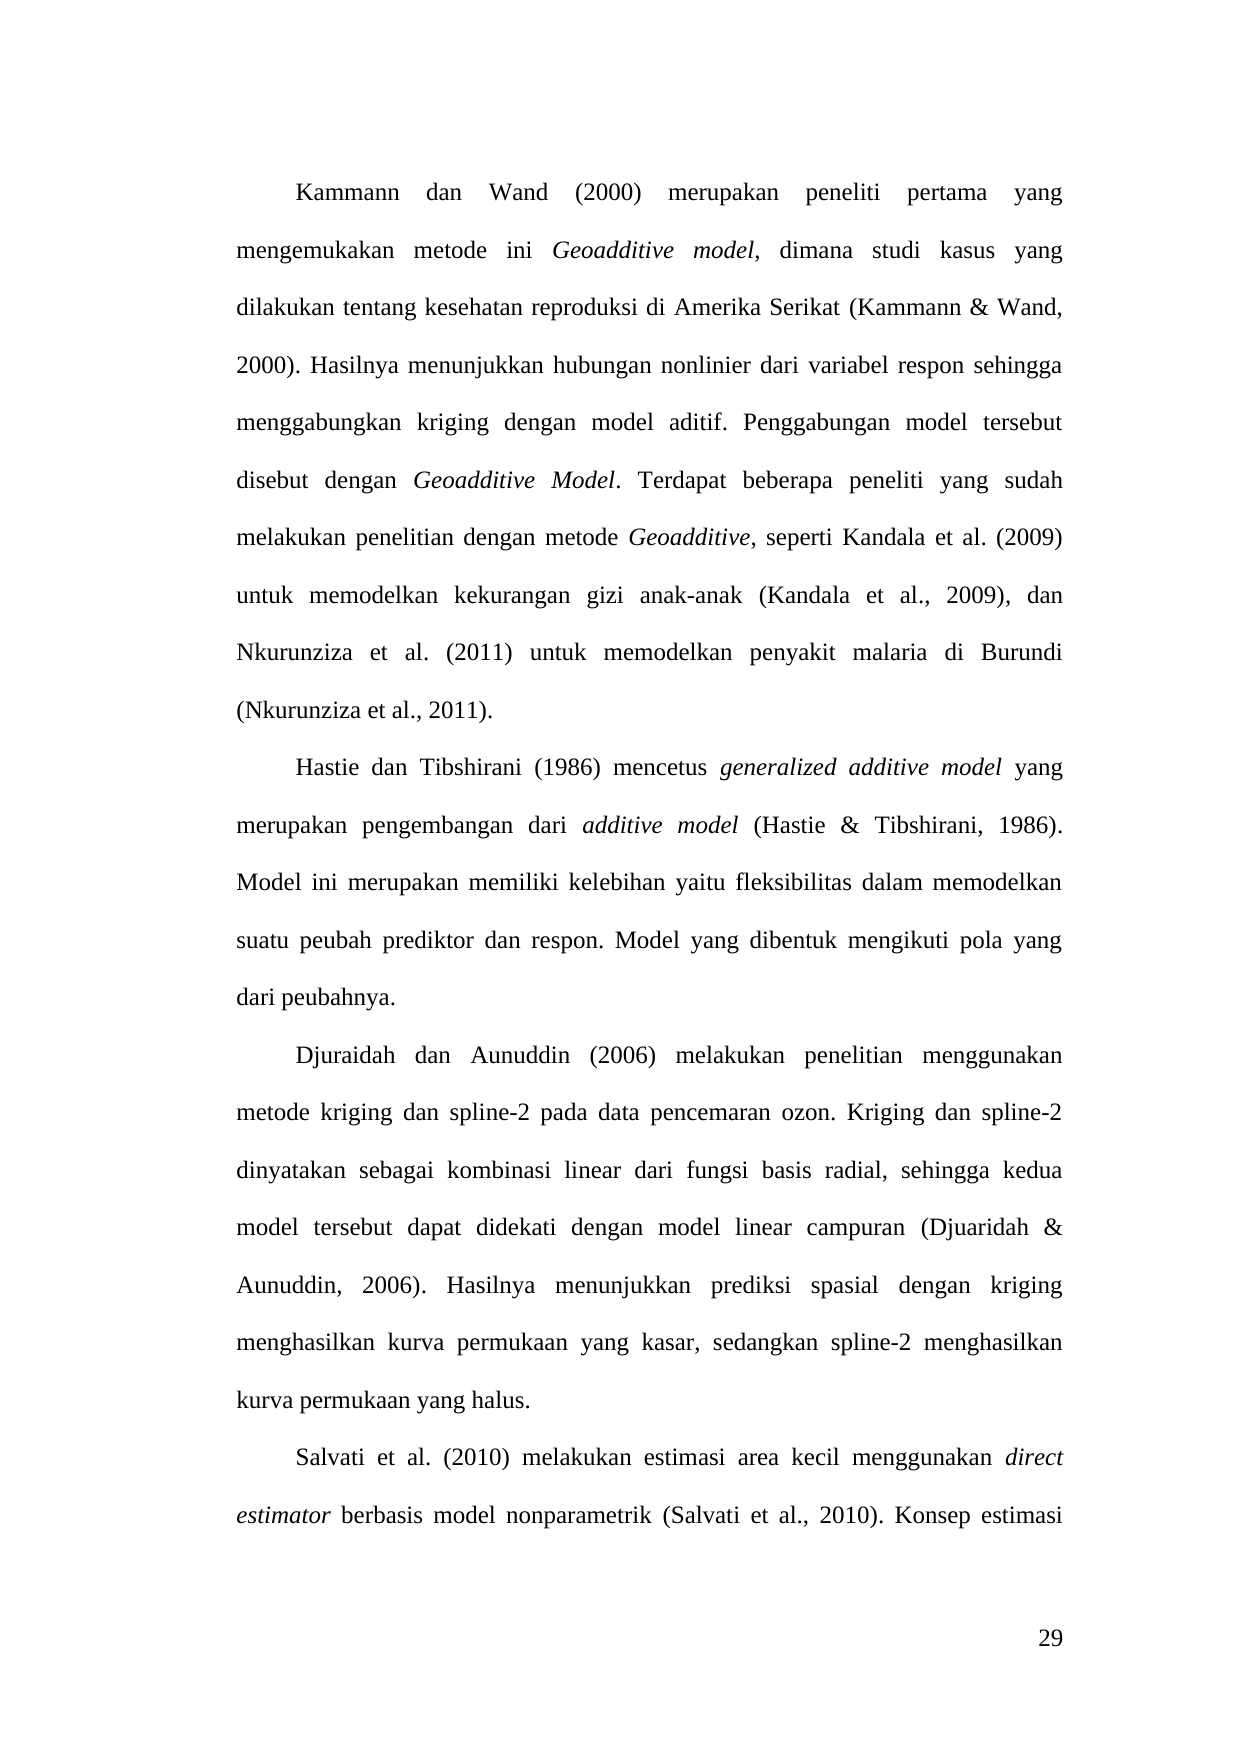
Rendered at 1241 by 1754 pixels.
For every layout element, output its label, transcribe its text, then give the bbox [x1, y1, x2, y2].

text Djuraidah dan Aunuddin (2006) melakukan penelitian menggunakan metode kriging dan spline-2 pada data pencemaran ozon. Kriging dan spline-2 dinyatakan sebagai kombinasi linear dari fungsi basis radial, sehingga kedua model tersebut dapat didekati dengan model linear campuran (Djuaridah & Aunuddin, 2006). Hasilnya menunjukkan prediksi spasial dengan kriging menghasilkan kurva permukaan yang kasar, sedangkan spline-2 menghasilkan kurva permukaan yang halus. [236, 1040, 1063, 1413]
text Kammann dan Wand (2000) merupakan peneliti pertama yang mengemukakan metode ini Geoadditive model, dimana studi kasus yang dilakukan tentang kesehatan reproduksi di Amerika Serikat (Kammann & Wand, 2000). Hasilnya menunjukkan hubungan nonlinier dari variabel respon sehingga menggabungkan kriging dengan model aditif. Penggabungan model tersebut disebut dengan Geoadditive Model. Terdapat beberapa peneliti yang sudah melakukan penelitian dengan metode Geoadditive, seperti Kandala et al. (2009) untuk memodelkan kekurangan gizi anak-anak (Kandala et al., 2009), dan Nkurunziza et al. (2011) untuk memodelkan penyakit malaria di Burundi (Nkurunziza et al., 2011). [236, 177, 1063, 723]
text Hastie dan Tibshirani (1986) mencetus generalized additive model yang merupakan pengembangan dari additive model (Hastie & Tibshirani, 1986). Model ini merupakan memiliki kelebihan yaitu fleksibilitas dalam memodelkan suatu peubah prediktor dan respon. Model yang dibentuk mengikuti pola yang dari peubahnya. [236, 752, 1063, 1011]
